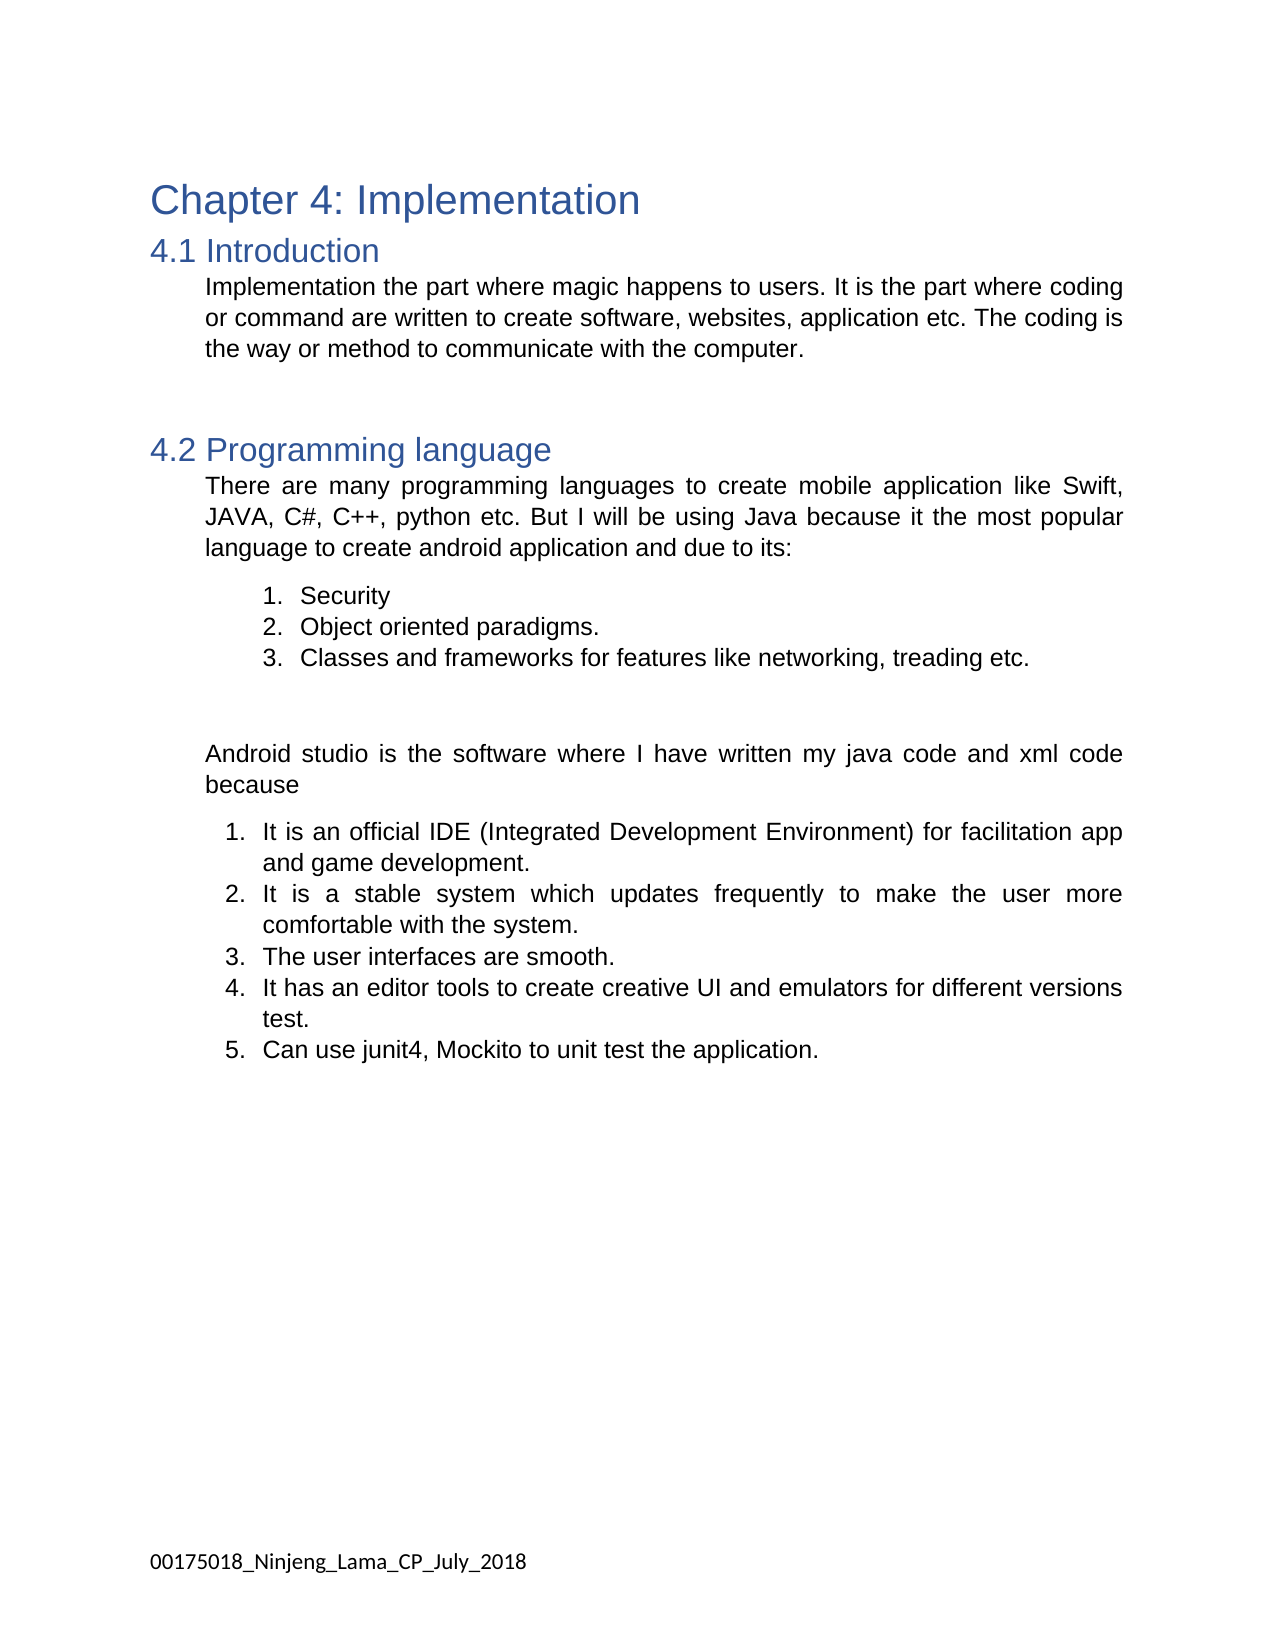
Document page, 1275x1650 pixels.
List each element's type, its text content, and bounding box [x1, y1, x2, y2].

list Security [262, 581, 1125, 610]
list It has an editor tools to create creative UI and emulators for different versions test. [225, 972, 1125, 1032]
text There are many programming languages to create mobile application like Swift, JAVA, C#, C++, python etc. But I will be using Java because it the most popular language to create android application and due to its: [205, 471, 1125, 562]
list It is a stable system which updates frequently to make the user more comfortable with the system. [225, 879, 1125, 939]
list Can use junit4, Mockito to unit test the application. [225, 1034, 1125, 1063]
list Classes and frameworks for features like networking, treading etc. [262, 643, 1125, 672]
subtitle 4.1 Introduction [150, 231, 1125, 269]
list Object oriented paradigms. [262, 612, 1125, 641]
list The user interfaces are smooth. [225, 941, 1125, 970]
subtitle Chapter 4: Implementation [150, 175, 1125, 223]
text Implementation the part where magic happens to users. It is the part where coding or command are written to create software, websites, application etc. The coding is the way or method to communicate with the computer. [205, 272, 1125, 363]
subtitle 4.2 Programming language [150, 430, 1125, 468]
list It is an official IDE (Integrated Development Environment) for facilitation app and game development. [225, 817, 1125, 877]
text Android studio is the software where I have written my java code and xml code because [205, 738, 1125, 798]
